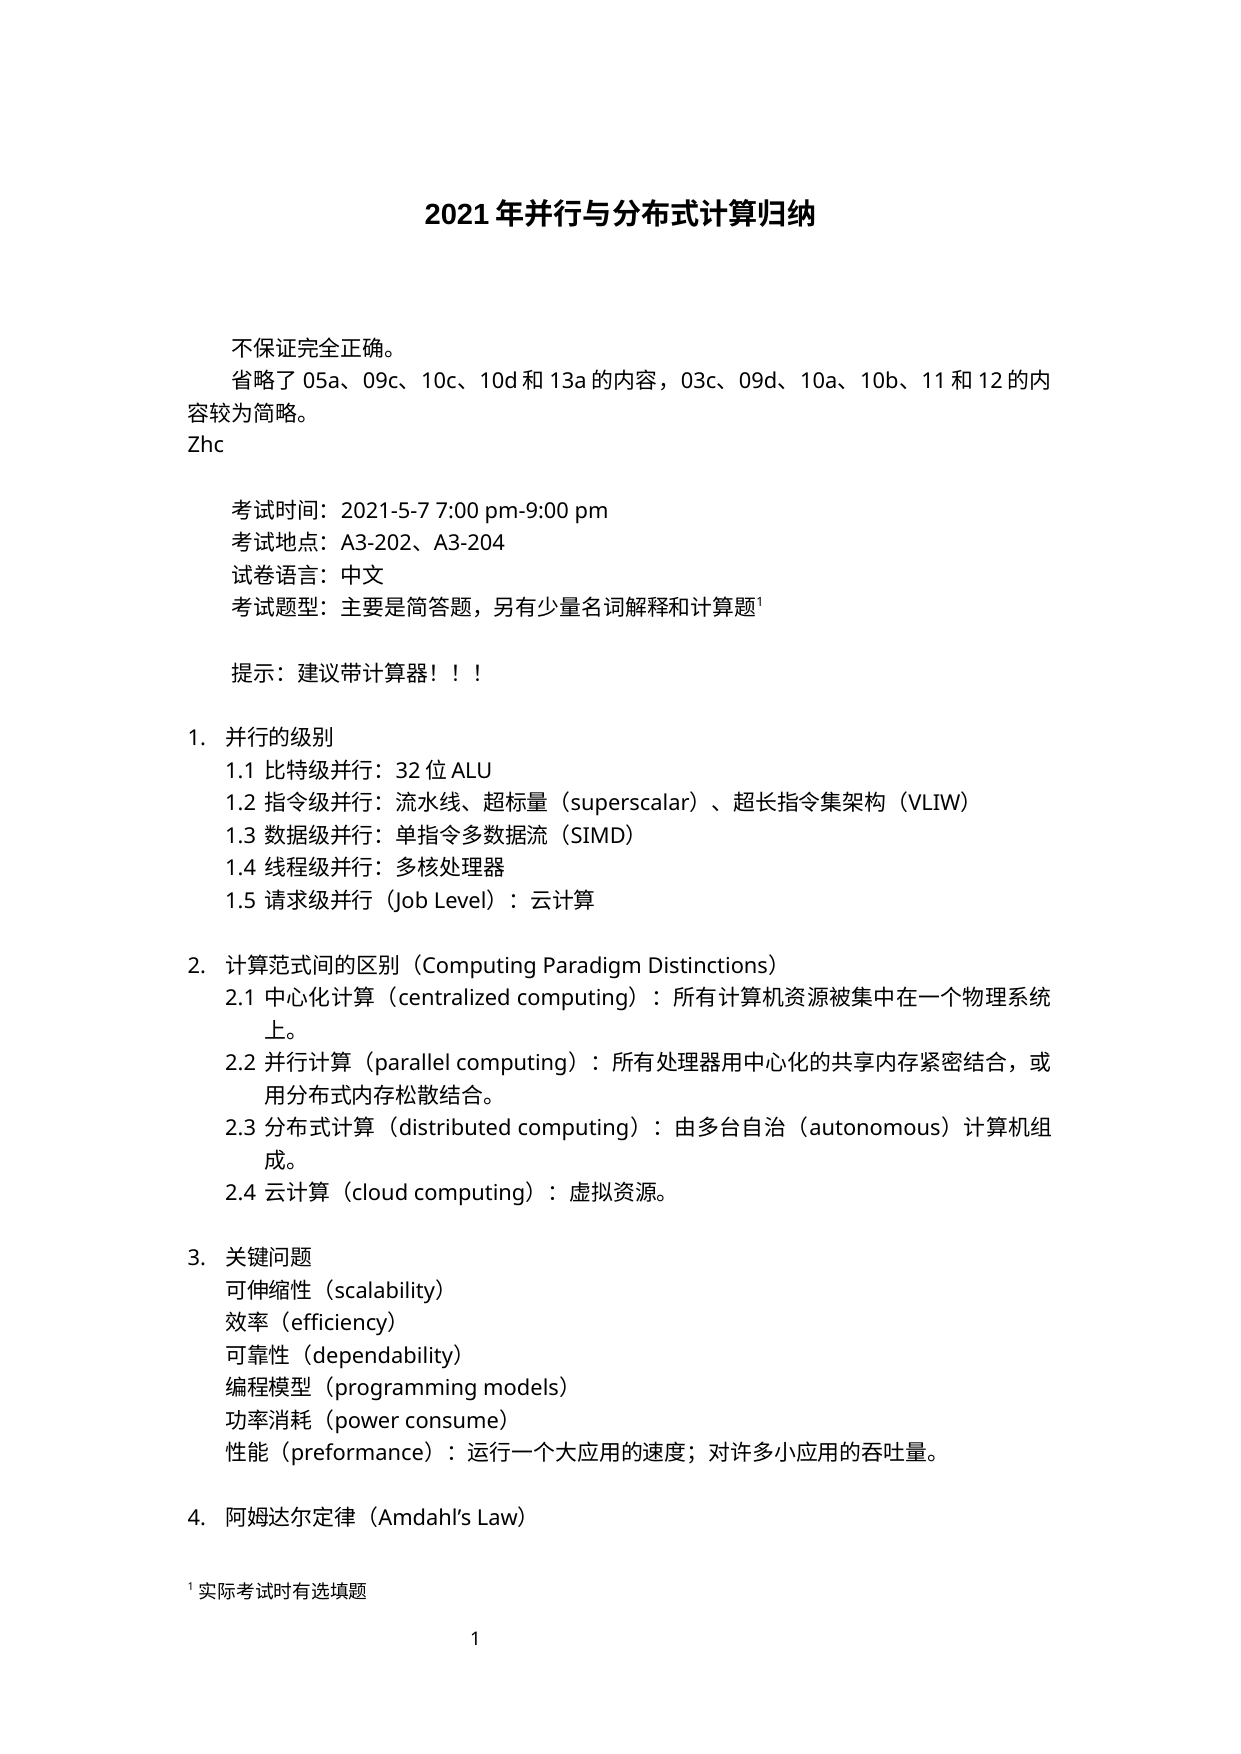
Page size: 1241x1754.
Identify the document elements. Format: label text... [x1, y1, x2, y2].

text 编程模型（programming models） [225, 1370, 1053, 1403]
subtitle 2021年并行与分布式计算归纳 [187, 179, 1053, 244]
text 试卷语言：中文 [187, 558, 1053, 590]
list 计算范式间的区别（Computing Paradigm Distinctions） [187, 948, 1053, 980]
list 中心化计算（centralized computing）：所有计算机资源被集中在一个物理系统上。 [225, 980, 1053, 1045]
text Zhc [187, 428, 1053, 460]
list 请求级并行（Job Level）：云计算 [225, 883, 1053, 915]
list 分布式计算（distributed computing）：由多台自治（autonomous）计算机组成。 [225, 1110, 1053, 1175]
text 考试地点：A3-202、A3-204 [187, 525, 1053, 558]
list 并行的级别 [187, 720, 1053, 753]
list 数据级并行：单指令多数据流（SIMD） [225, 818, 1053, 850]
text 性能（preformance）：运行一个大应用的速度；对许多小应用的吞吐量。 [225, 1435, 1053, 1468]
text 提示：建议带计算器！！！ [187, 655, 1053, 688]
text 功率消耗（power consume） [225, 1403, 1053, 1435]
text 效率（efficiency） [225, 1305, 1053, 1338]
text 考试题型：主要是简答题，另有少量名词解释和计算题 [187, 590, 1053, 623]
text 省略了05a、09c、10c、10d和13a的内容，03c、09d、10a、10b、11和12的内容较为简略。 [187, 363, 1053, 428]
text 可靠性（dependability） [225, 1338, 1053, 1370]
text 不保证完全正确。 [187, 330, 1053, 363]
text 考试时间：2021-5-7 7:00 pm-9:00 pm [187, 493, 1053, 525]
list 阿姆达尔定律（Amdahl’s Law） [187, 1500, 1053, 1533]
list 比特级并行：32位ALU [225, 753, 1053, 785]
list 指令级并行：流水线、超标量（superscalar）、超长指令集架构（VLIW） [225, 785, 1053, 818]
list 关键问题 [187, 1240, 1053, 1273]
list 线程级并行：多核处理器 [225, 850, 1053, 883]
list 云计算（cloud computing）：虚拟资源。 [225, 1175, 1053, 1208]
text 可伸缩性（scalability） [225, 1273, 1053, 1305]
list 并行计算（parallel computing）：所有处理器用中心化的共享内存紧密结合，或用分布式内存松散结合。 [225, 1045, 1053, 1110]
